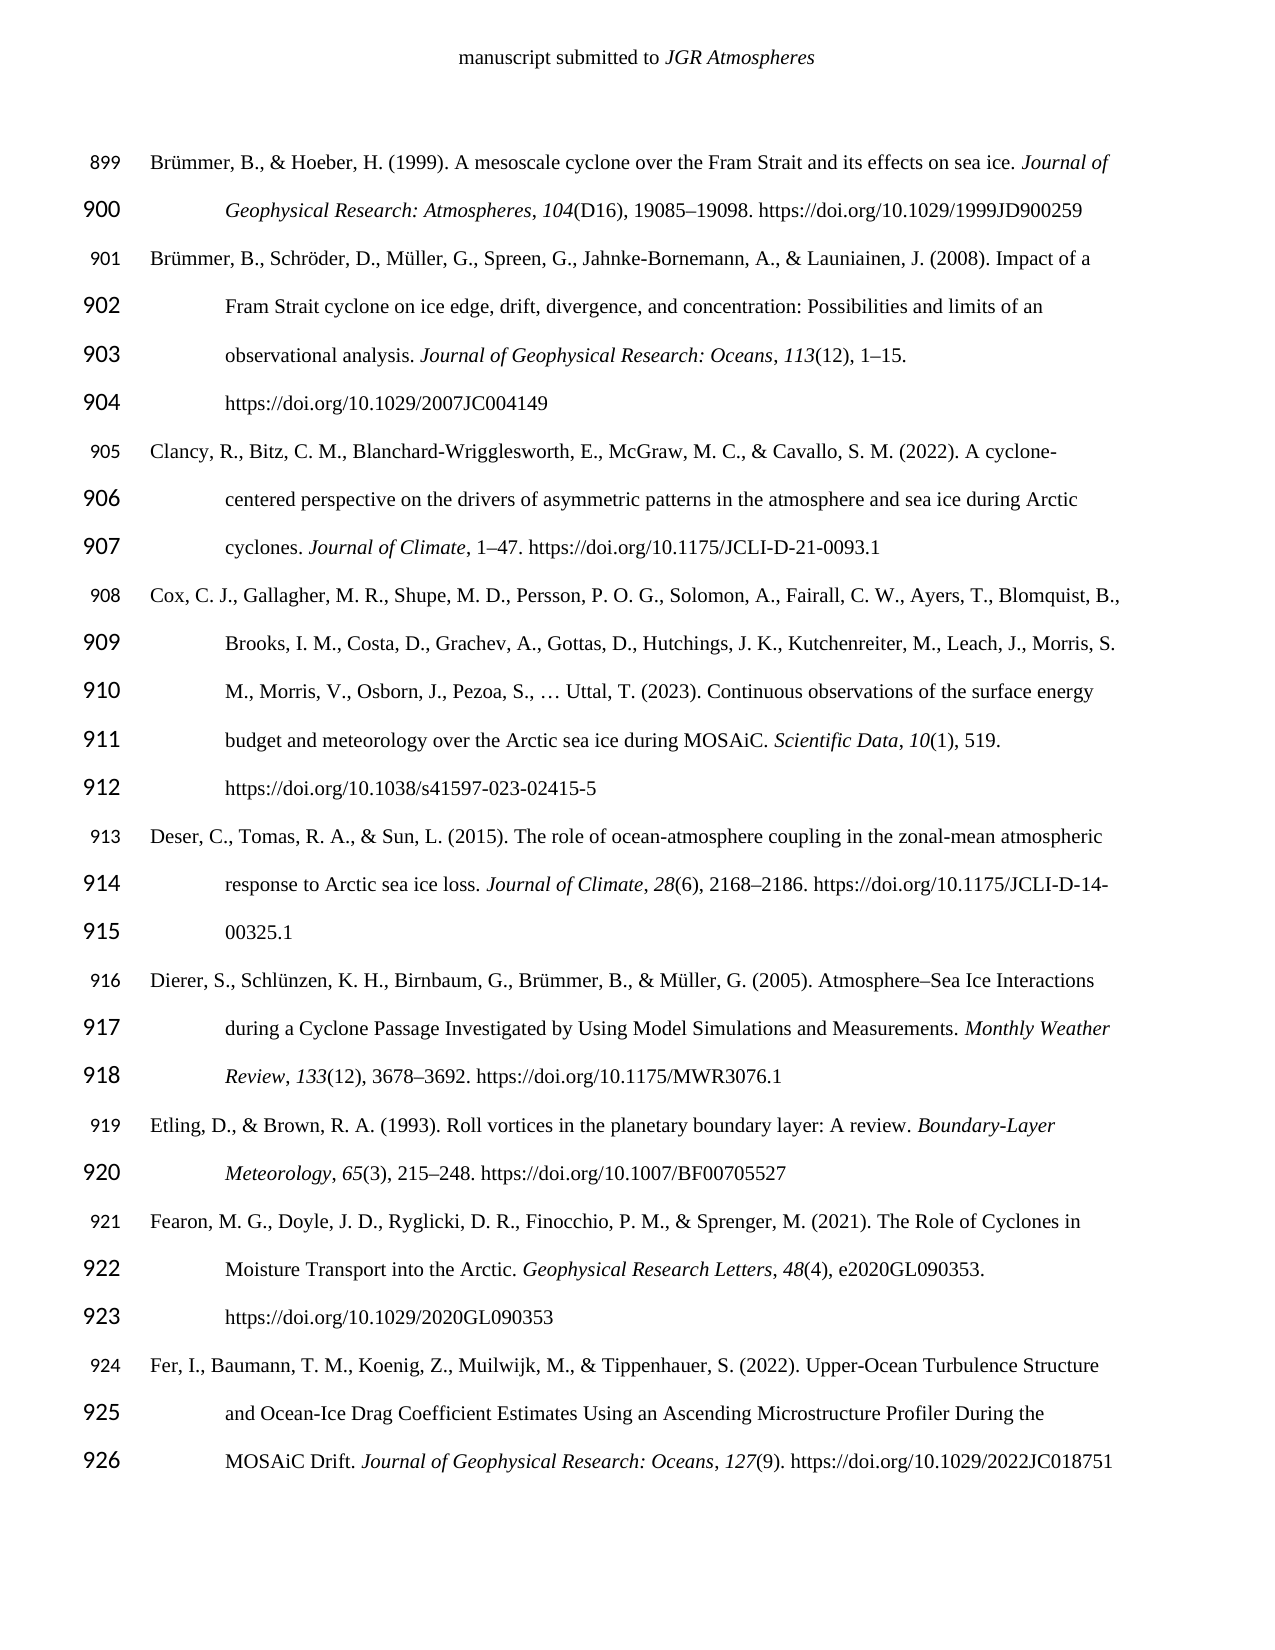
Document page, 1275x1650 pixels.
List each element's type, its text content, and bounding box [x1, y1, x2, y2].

text Etling, D., & Brown, R. A. (1993). Roll vortices in the planetary boundary layer: A review. Boundary-Layer Meteorology, 65(3), 215–248. https://doi.org/10.1007/BF00705527 [150, 1112, 1125, 1185]
text Clancy, R., Bitz, C. M., Blanchard-Wrigglesworth, E., McGraw, M. C., & Cavallo, S. M. (2022). A cyclone-centered perspective on the drivers of asymmetric patterns in the atmosphere and sea ice during Arctic cyclones. Journal of Climate, 1–47. https://doi.org/10.1175/JCLI-D-21-0093.1 [150, 439, 1125, 559]
text Fearon, M. G., Doyle, J. D., Ryglicki, D. R., Finocchio, P. M., & Sprenger, M. (2021). The Role of Cyclones in Moisture Transport into the Arctic. Geophysical Research Letters, 48(4), e2020GL090353. https://doi.org/10.1029/2020GL090353 [150, 1209, 1125, 1329]
text Brümmer, B., & Hoeber, H. (1999). A mesoscale cyclone over the Fram Strait and its effects on sea ice. Journal of Geophysical Research: Atmospheres, 104(D16), 19085–19098. https://doi.org/10.1029/1999JD900259 [150, 150, 1125, 222]
text Deser, C., Tomas, R. A., & Sun, L. (2015). The role of ocean-atmosphere coupling in the zonal-mean atmospheric response to Arctic sea ice loss. Journal of Climate, 28(6), 2168–2186. https://doi.org/10.1175/JCLI-D-14-00325.1 [150, 824, 1125, 944]
text Dierer, S., Schlünzen, K. H., Birnbaum, G., Brümmer, B., & Müller, G. (2005). Atmosphere–Sea Ice Interactions during a Cyclone Passage Investigated by Using Model Simulations and Measurements. Monthly Weather Review, 133(12), 3678–3692. https://doi.org/10.1175/MWR3076.1 [150, 968, 1125, 1088]
text Fer, I., Baumann, T. M., Koenig, Z., Muilwijk, M., & Tippenhauer, S. (2022). Upper‐Ocean Turbulence Structure and Ocean‐Ice Drag Coefficient Estimates Using an Ascending Microstructure Profiler During the MOSAiC Drift. Journal of Geophysical Research: Oceans, 127(9). https://doi.org/10.1029/2022JC018751 [150, 1353, 1125, 1473]
text Brümmer, B., Schröder, D., Müller, G., Spreen, G., Jahnke-Bornemann, A., & Launiainen, J. (2008). Impact of a Fram Strait cyclone on ice edge, drift, divergence, and concentration: Possibilities and limits of an observational analysis. Journal of Geophysical Research: Oceans, 113(12), 1–15. https://doi.org/10.1029/2007JC004149 [150, 246, 1125, 415]
text Cox, C. J., Gallagher, M. R., Shupe, M. D., Persson, P. O. G., Solomon, A., Fairall, C. W., Ayers, T., Blomquist, B., Brooks, I. M., Costa, D., Grachev, A., Gottas, D., Hutchings, J. K., Kutchenreiter, M., Leach, J., Morris, S. M., Morris, V., Osborn, J., Pezoa, S., … Uttal, T. (2023). Continuous observations of the surface energy budget and meteorology over the Arctic sea ice during MOSAiC. Scientific Data, 10(1), 519. https://doi.org/10.1038/s41597-023-02415-5 [150, 583, 1125, 800]
